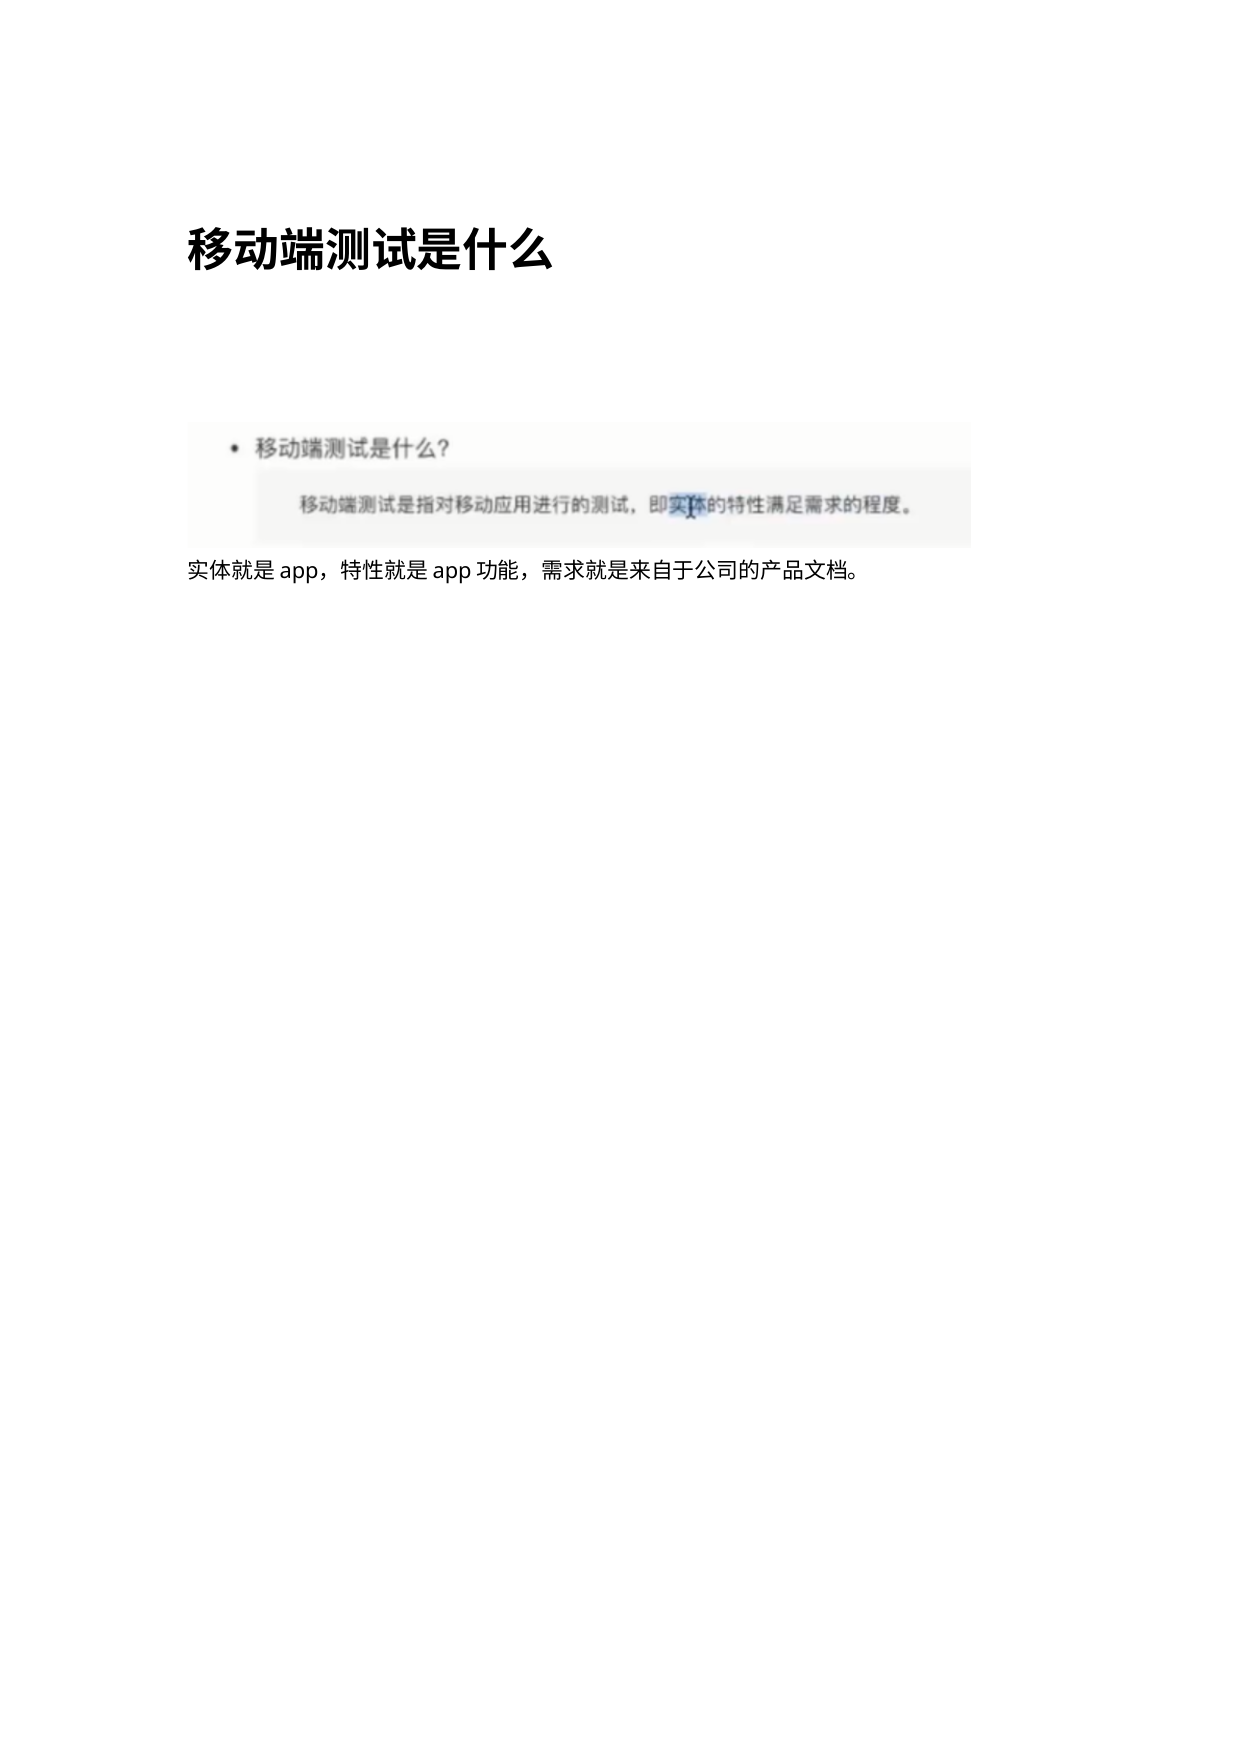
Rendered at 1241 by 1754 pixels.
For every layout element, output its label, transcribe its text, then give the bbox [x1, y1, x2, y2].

text 实体就是app，特性就是app功能，需求就是来自于公司的产品文档。 [187, 553, 1053, 585]
subtitle 移动端测试是什么 [187, 197, 1053, 295]
picture [187, 422, 971, 548]
